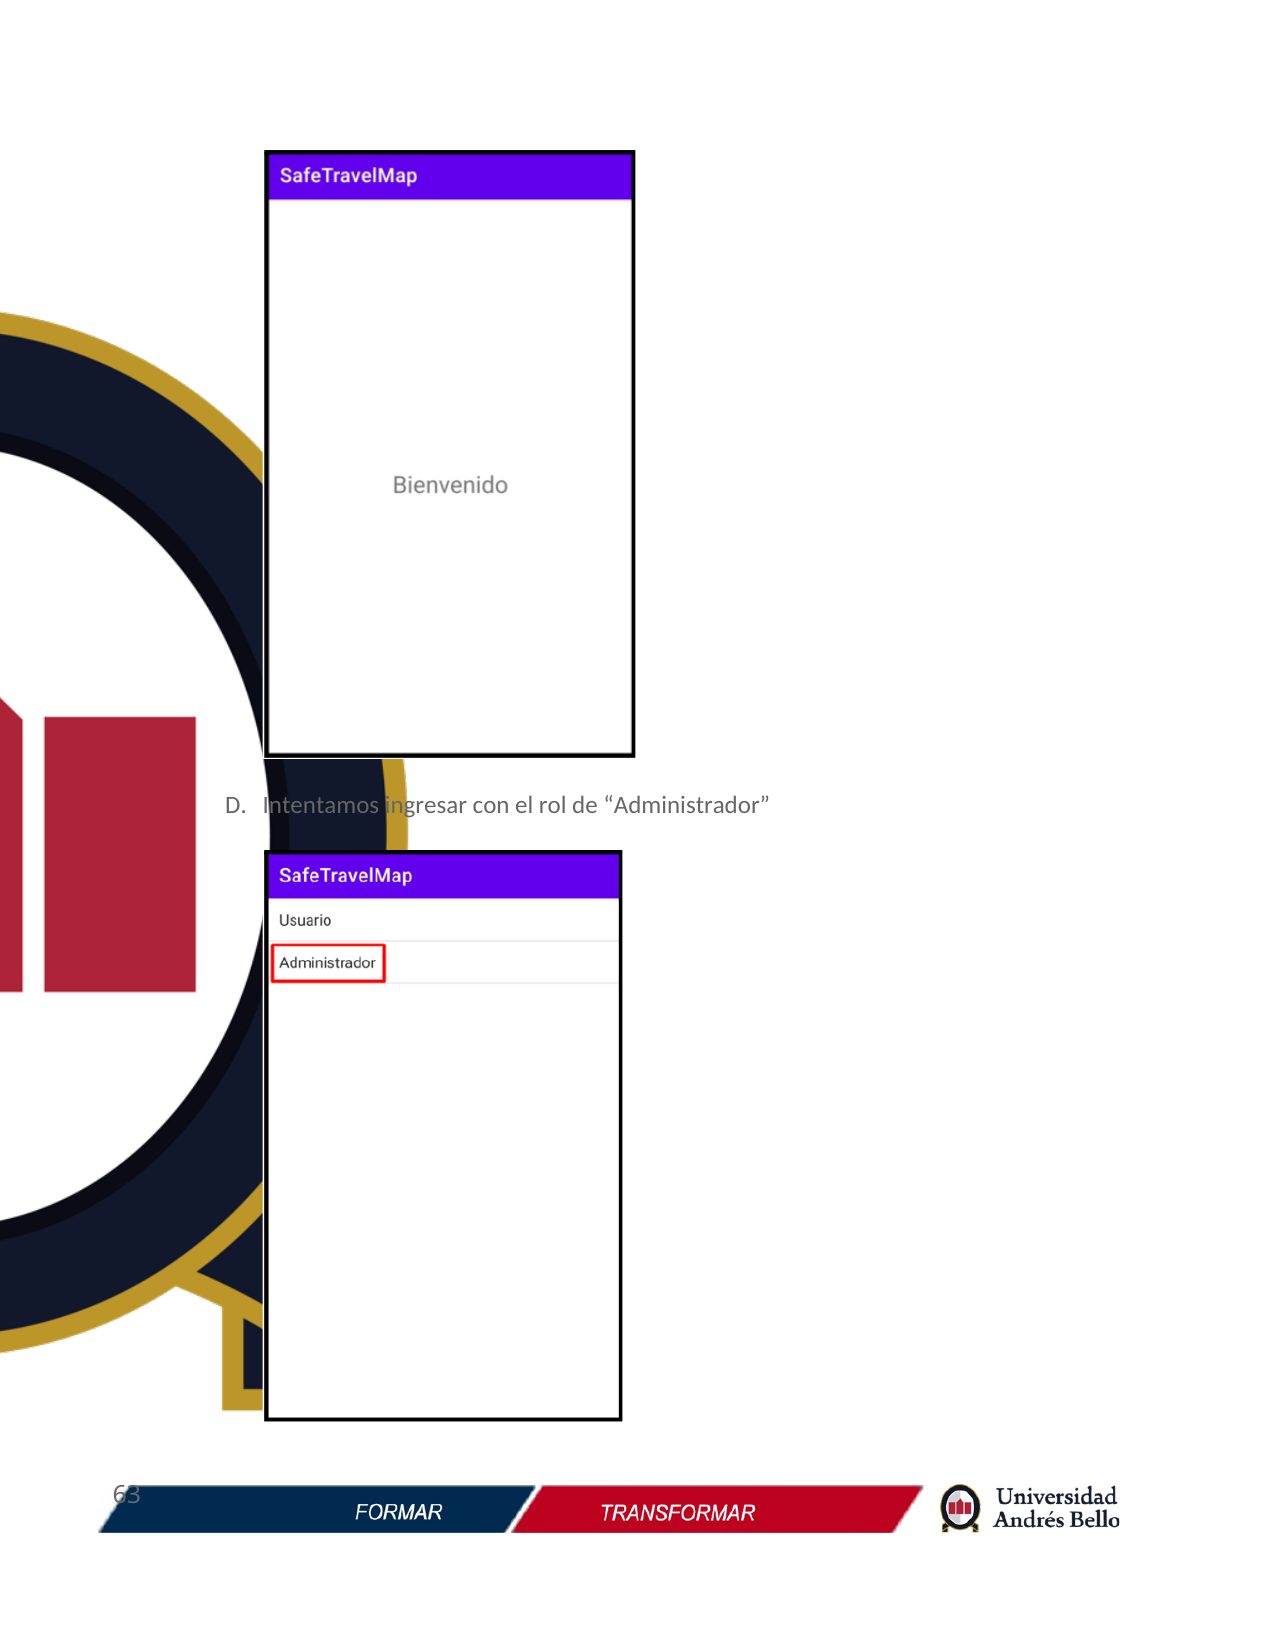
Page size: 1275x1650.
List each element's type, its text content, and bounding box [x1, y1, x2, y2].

picture [97, 1483, 1120, 1533]
list Intentamos ingresar con el rol de “Administrador” [225, 789, 1162, 820]
picture [0, 150, 636, 1423]
